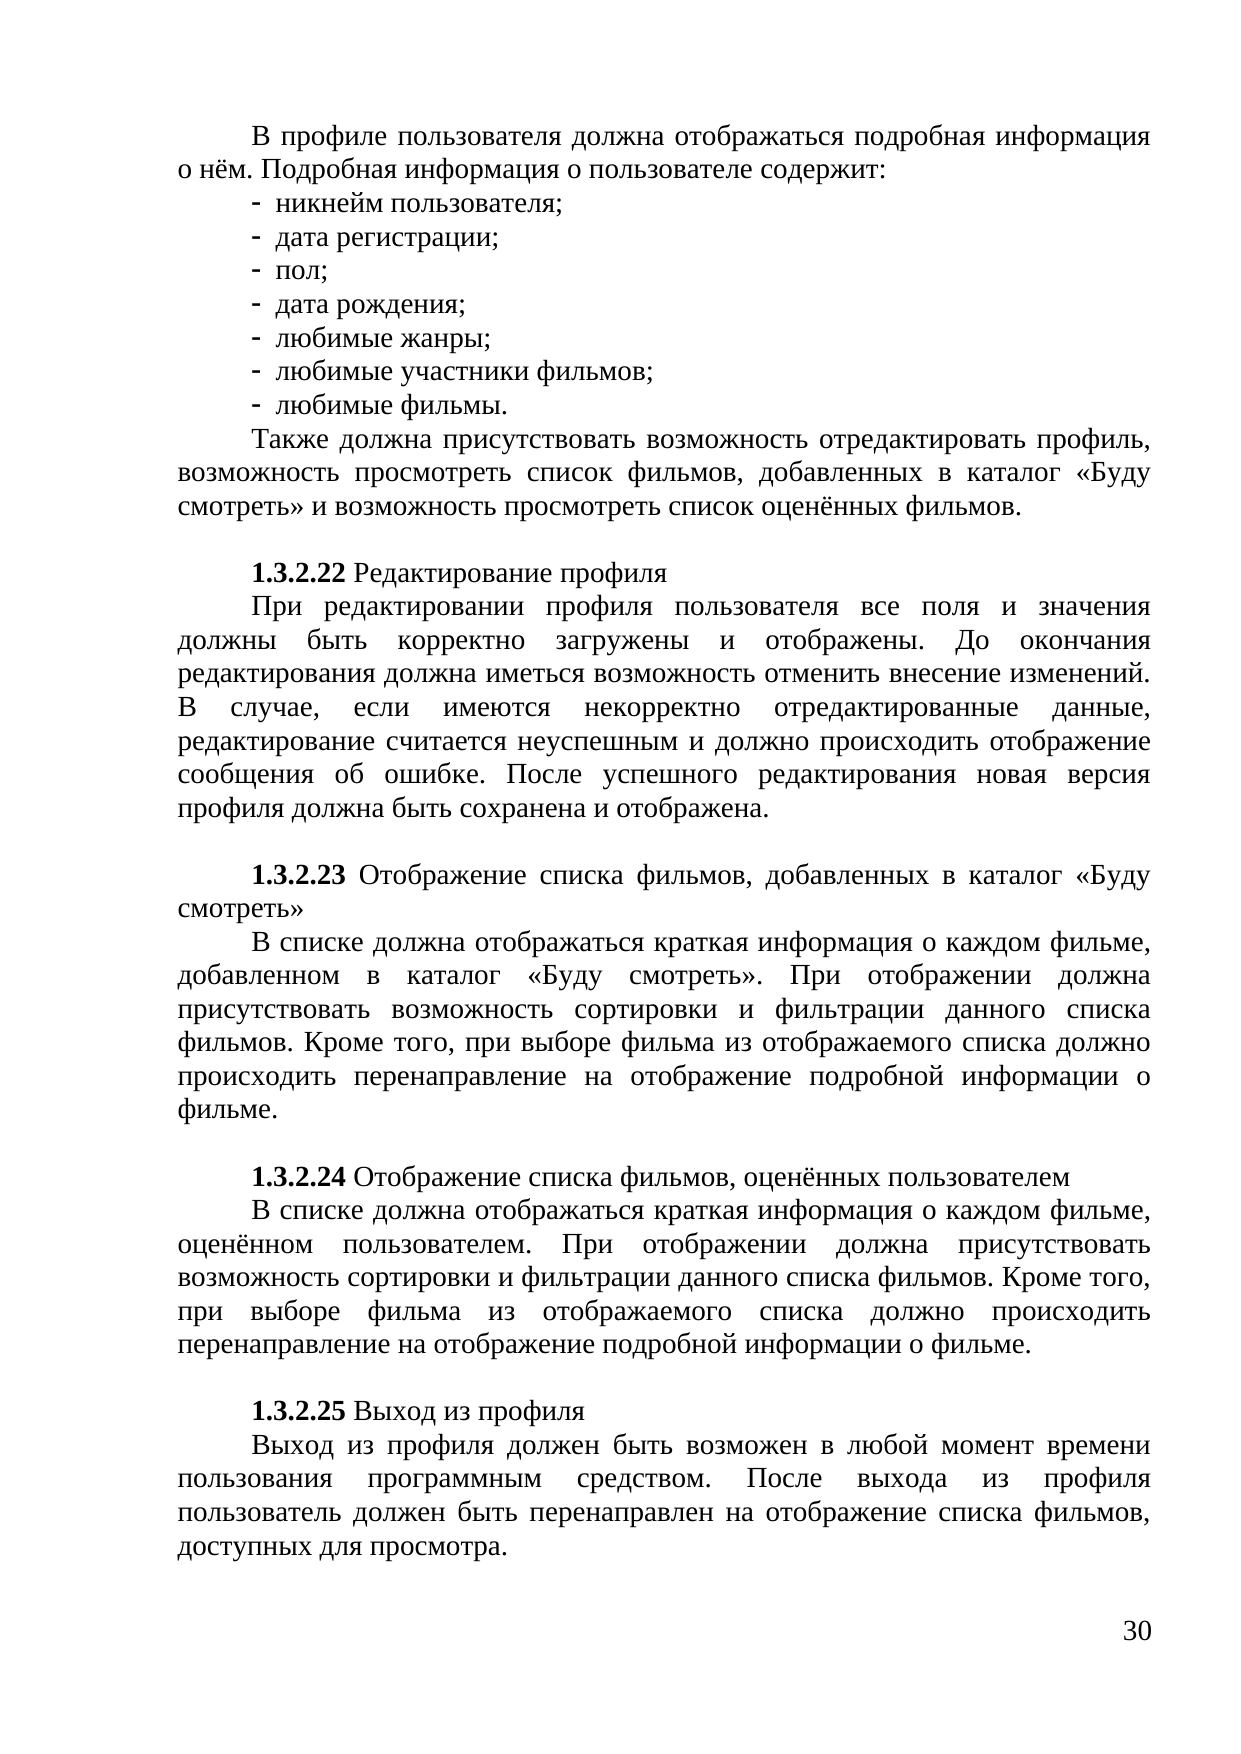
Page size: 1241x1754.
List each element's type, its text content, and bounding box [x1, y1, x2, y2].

text Выход из профиля должен быть возможен в любой момент времени пользования программным средством. После выхода из профиля пользователь должен быть перенаправлен на отображение списка фильмов, доступных для просмотра. [177, 1427, 1152, 1561]
text любимые фильмы. [177, 387, 1152, 421]
text В профиле пользователя должна отображаться подробная информация о нём. Подробная информация о пользователе содержит: [177, 118, 1152, 185]
text Также должна присутствовать возможность отредактировать профиль, возможность просмотреть список фильмов, добавленных в каталог «Буду смотреть» и возможность просмотреть список оценённых фильмов. [177, 421, 1152, 521]
text 1.3.2.24 Отображение списка фильмов, оценённых пользователем [177, 1159, 1152, 1192]
text При редактировании профиля пользователя все поля и значения должны быть корректно загружены и отображены. До окончания редактирования должна иметься возможность отменить внесение изменений. В случае, если имеются некорректно отредактированные данные, редактирование считается неуспешным и должно происходить отображение сообщения об ошибке. После успешного редактирования новая версия профиля должна быть сохранена и отображена. [177, 588, 1152, 823]
text никнейм пользователя; [177, 185, 1152, 219]
text В списке должна отображаться краткая информация о каждом фильме, добавленном в каталог «Буду смотреть». При отображении должна присутствовать возможность сортировки и фильтрации данного списка фильмов. Кроме того, при выборе фильма из отображаемого списка должно происходить перенаправление на отображение подробной информации о фильме. [177, 924, 1152, 1125]
text пол; [177, 252, 1152, 286]
text 1.3.2.22 Редактирование профиля [177, 555, 1152, 588]
text дата регистрации; [177, 219, 1152, 252]
text В списке должна отображаться краткая информация о каждом фильме, оценённом пользователем. При отображении должна присутствовать возможность сортировки и фильтрации данного списка фильмов. Кроме того, при выборе фильма из отображаемого списка должно происходить перенаправление на отображение подробной информации о фильме. [177, 1192, 1152, 1360]
text 1.3.2.23 Отображение списка фильмов, добавленных в каталог «Буду смотреть» [177, 857, 1152, 924]
text любимые участники фильмов; [177, 353, 1152, 387]
text любимые жанры; [177, 320, 1152, 353]
text дата рождения; [177, 286, 1152, 320]
text 1.3.2.25 Выход из профиля [177, 1393, 1152, 1427]
